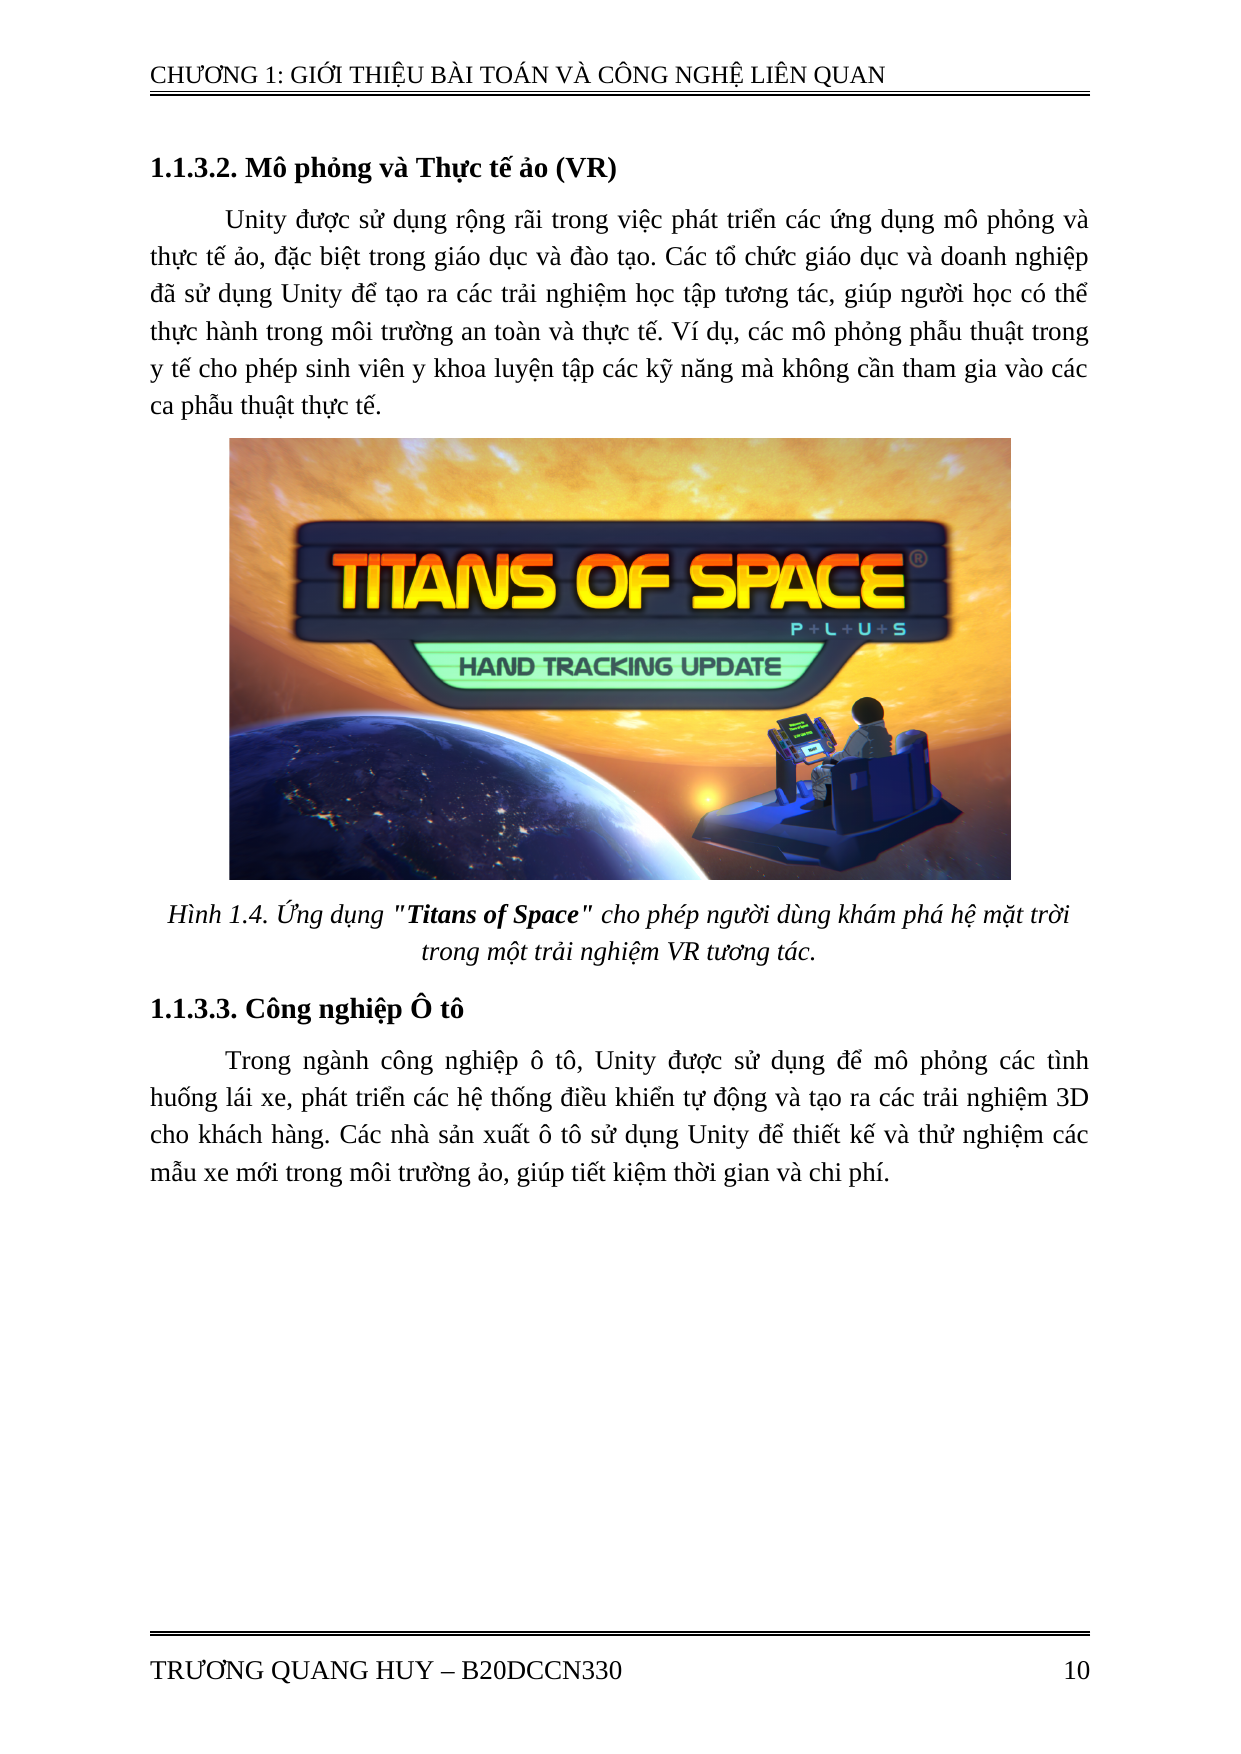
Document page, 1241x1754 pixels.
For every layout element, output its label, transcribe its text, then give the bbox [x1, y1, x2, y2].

text Trong ngành công nghiệp ô tô, Unity được sử dụng để mô phỏng các tình huống lái xe, phát triển các hệ thống điều khiển tự động và tạo ra các trải nghiệm 3D cho khách hàng. Các nhà sản xuất ô tô sử dụng Unity để thiết kế và thử nghiệm các mẫu xe mới trong môi trường ảo, giúp tiết kiệm thời gian và chi phí. [150, 1044, 1090, 1187]
subtitle 1.1.3.2. Mô phỏng và Thực tế ảo (VR) [150, 150, 1090, 183]
text Unity được sử dụng rộng rãi trong việc phát triển các ứng dụng mô phỏng và thực tế ảo, đặc biệt trong giáo dục và đào tạo. Các tổ chức giáo dục và doanh nghiệp đã sử dụng Unity để tạo ra các trải nghiệm học tập tương tác, giúp người học có thể thực hành trong môi trường an toàn và thực tế. Ví dụ, các mô phỏng phẫu thuật trong y tế cho phép sinh viên y khoa luyện tập các kỹ năng mà không cần tham gia vào các ca phẫu thuật thực tế. [150, 203, 1090, 420]
subtitle 1.1.3.3. Công nghiệp Ô tô [150, 991, 1090, 1025]
subtitle Hình 1.4. Ứng dụng "Titans of Space" cho phép người dùng khám phá hệ mặt trời trong một trải nghiệm VR tương tác. [150, 898, 1090, 966]
picture [229, 438, 1011, 880]
